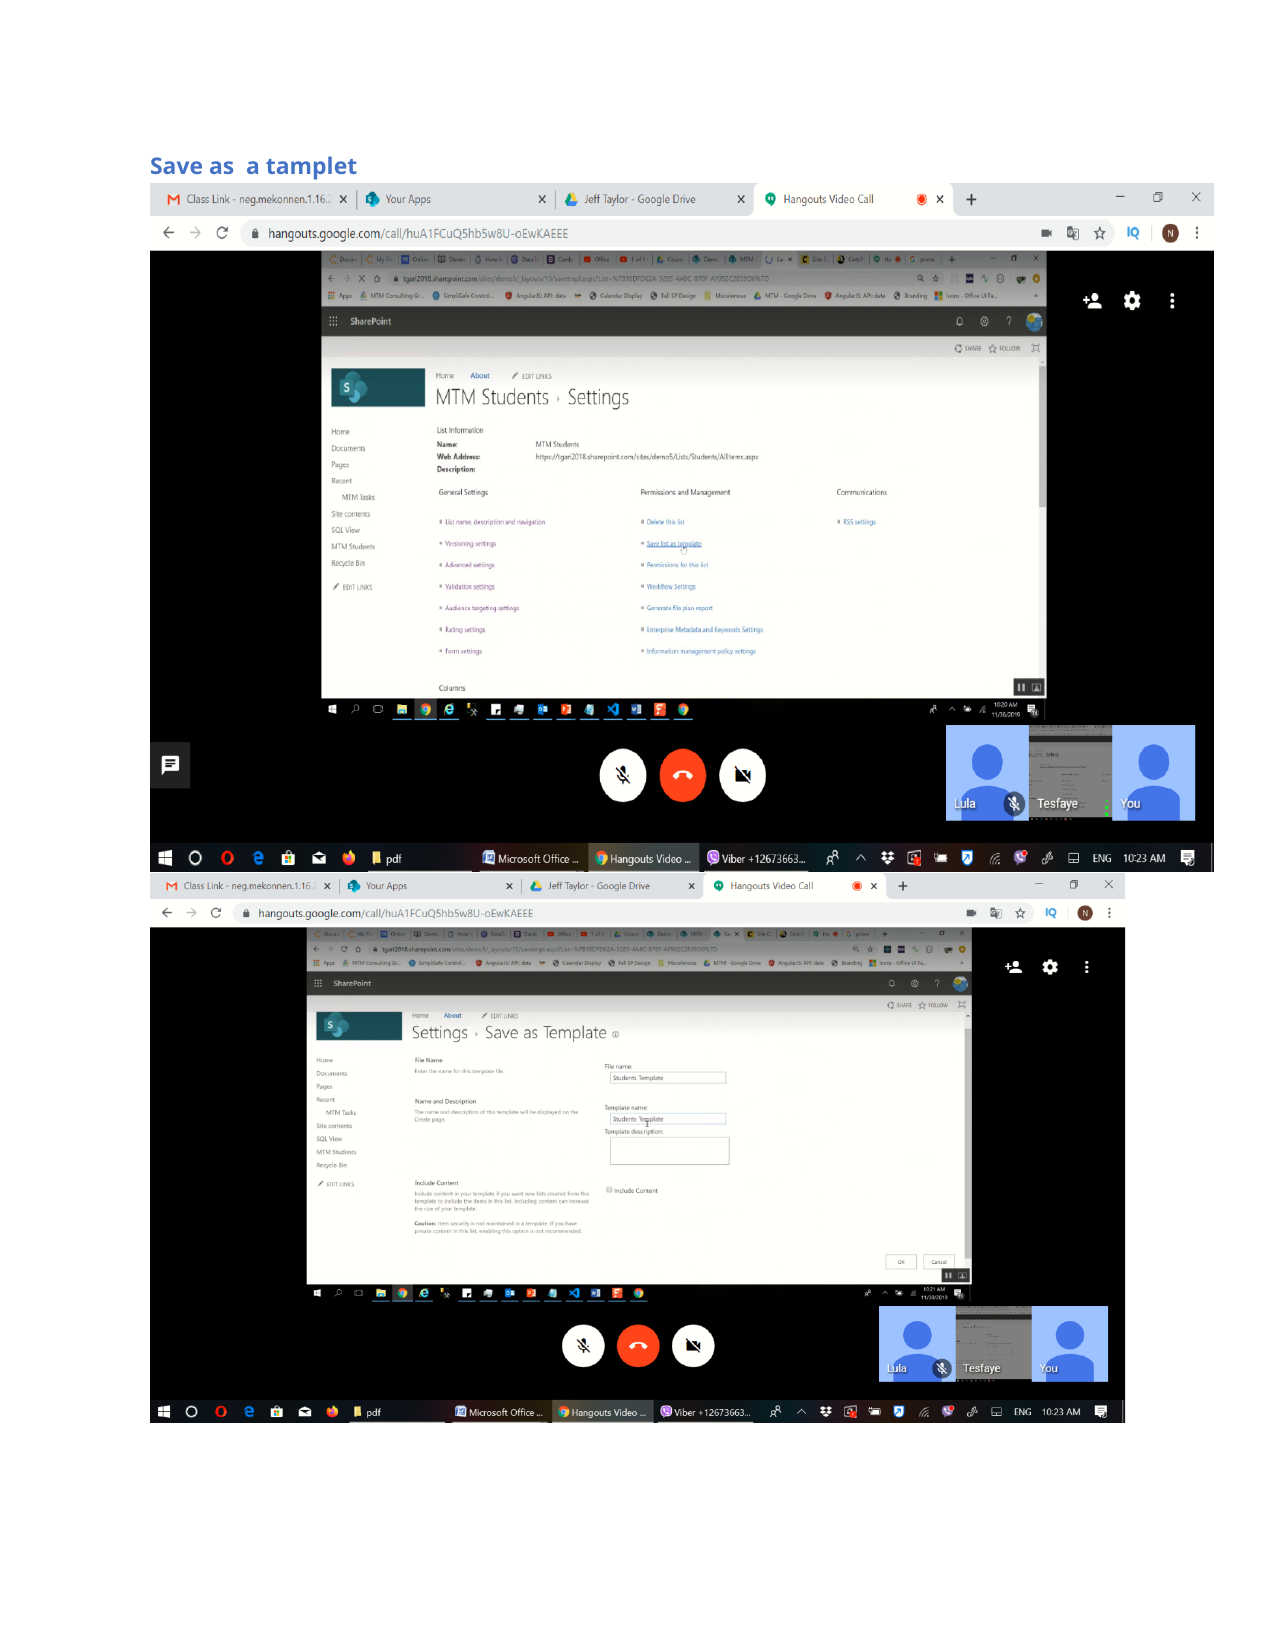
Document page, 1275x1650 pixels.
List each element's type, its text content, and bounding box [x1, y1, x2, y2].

picture [150, 873, 1125, 1423]
subtitle Save as a tamplet [150, 150, 1125, 181]
picture [150, 183, 1214, 872]
